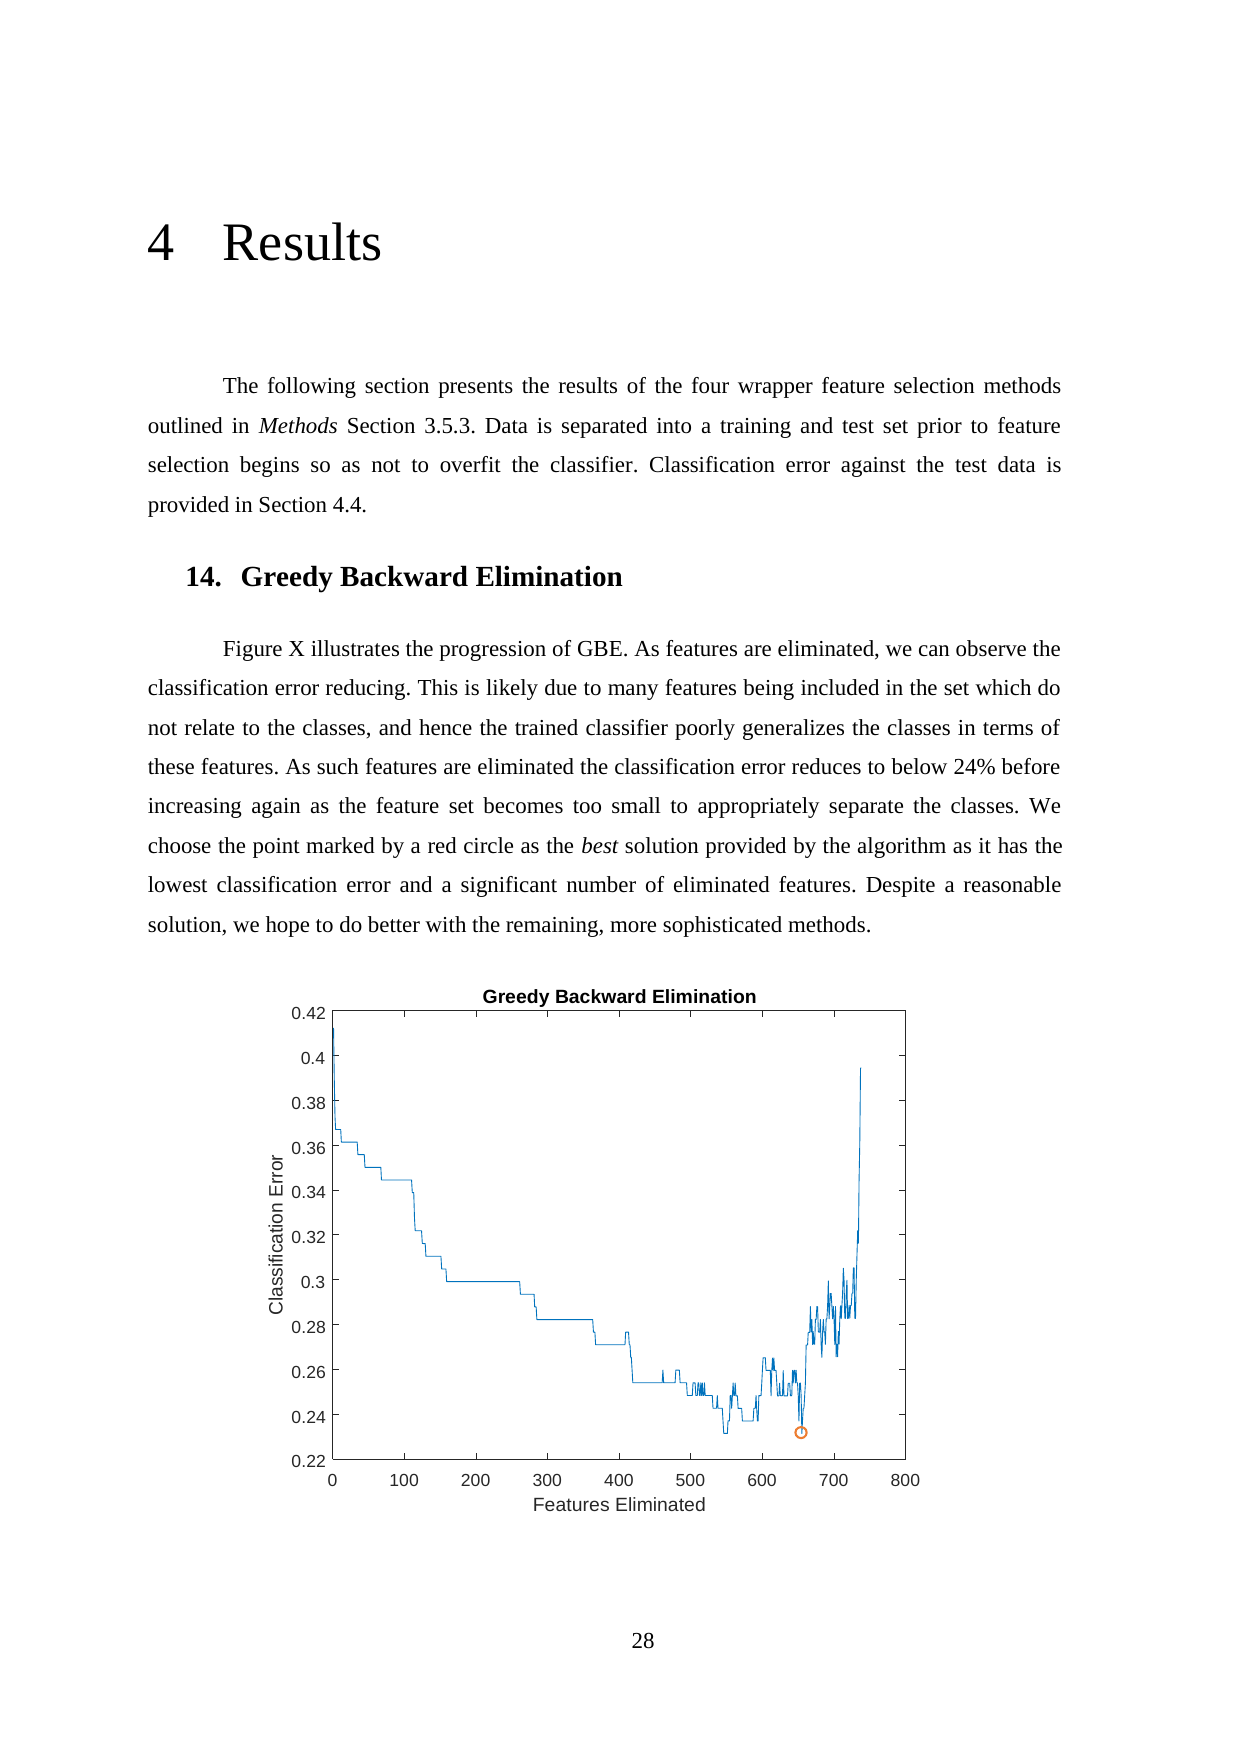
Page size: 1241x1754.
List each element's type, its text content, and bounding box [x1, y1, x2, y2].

text Figure X illustrates the progression of GBE. As features are eliminated, we can observe the classification error reducing. This is likely due to many features being included in the set which do not relate to the classes, and hence the trained classifier poorly generalizes the classes in terms of these features. As such features are eliminated the classification error reduces to below 24% before increasing again as the feature set becomes too small to appropriately separate the classes. We choose the point marked by a red circle as the best solution provided by the algorithm as it has the lowest classification error and a significant number of eliminated features. Despite a reasonable solution, we hope to do better with the remaining, more sophisticated methods. [148, 635, 1063, 937]
subtitle Results [148, 210, 1063, 272]
text The following section presents the results of the four wrapper feature selection methods outlined in Methods Section 3.5.3. Data is separated into a training and test set prior to feature selection begins so as not to overfit the classifier. Classification error against the test data is provided in Section 4.4. [148, 372, 1063, 517]
subtitle Greedy Backward Elimination [185, 559, 1063, 593]
